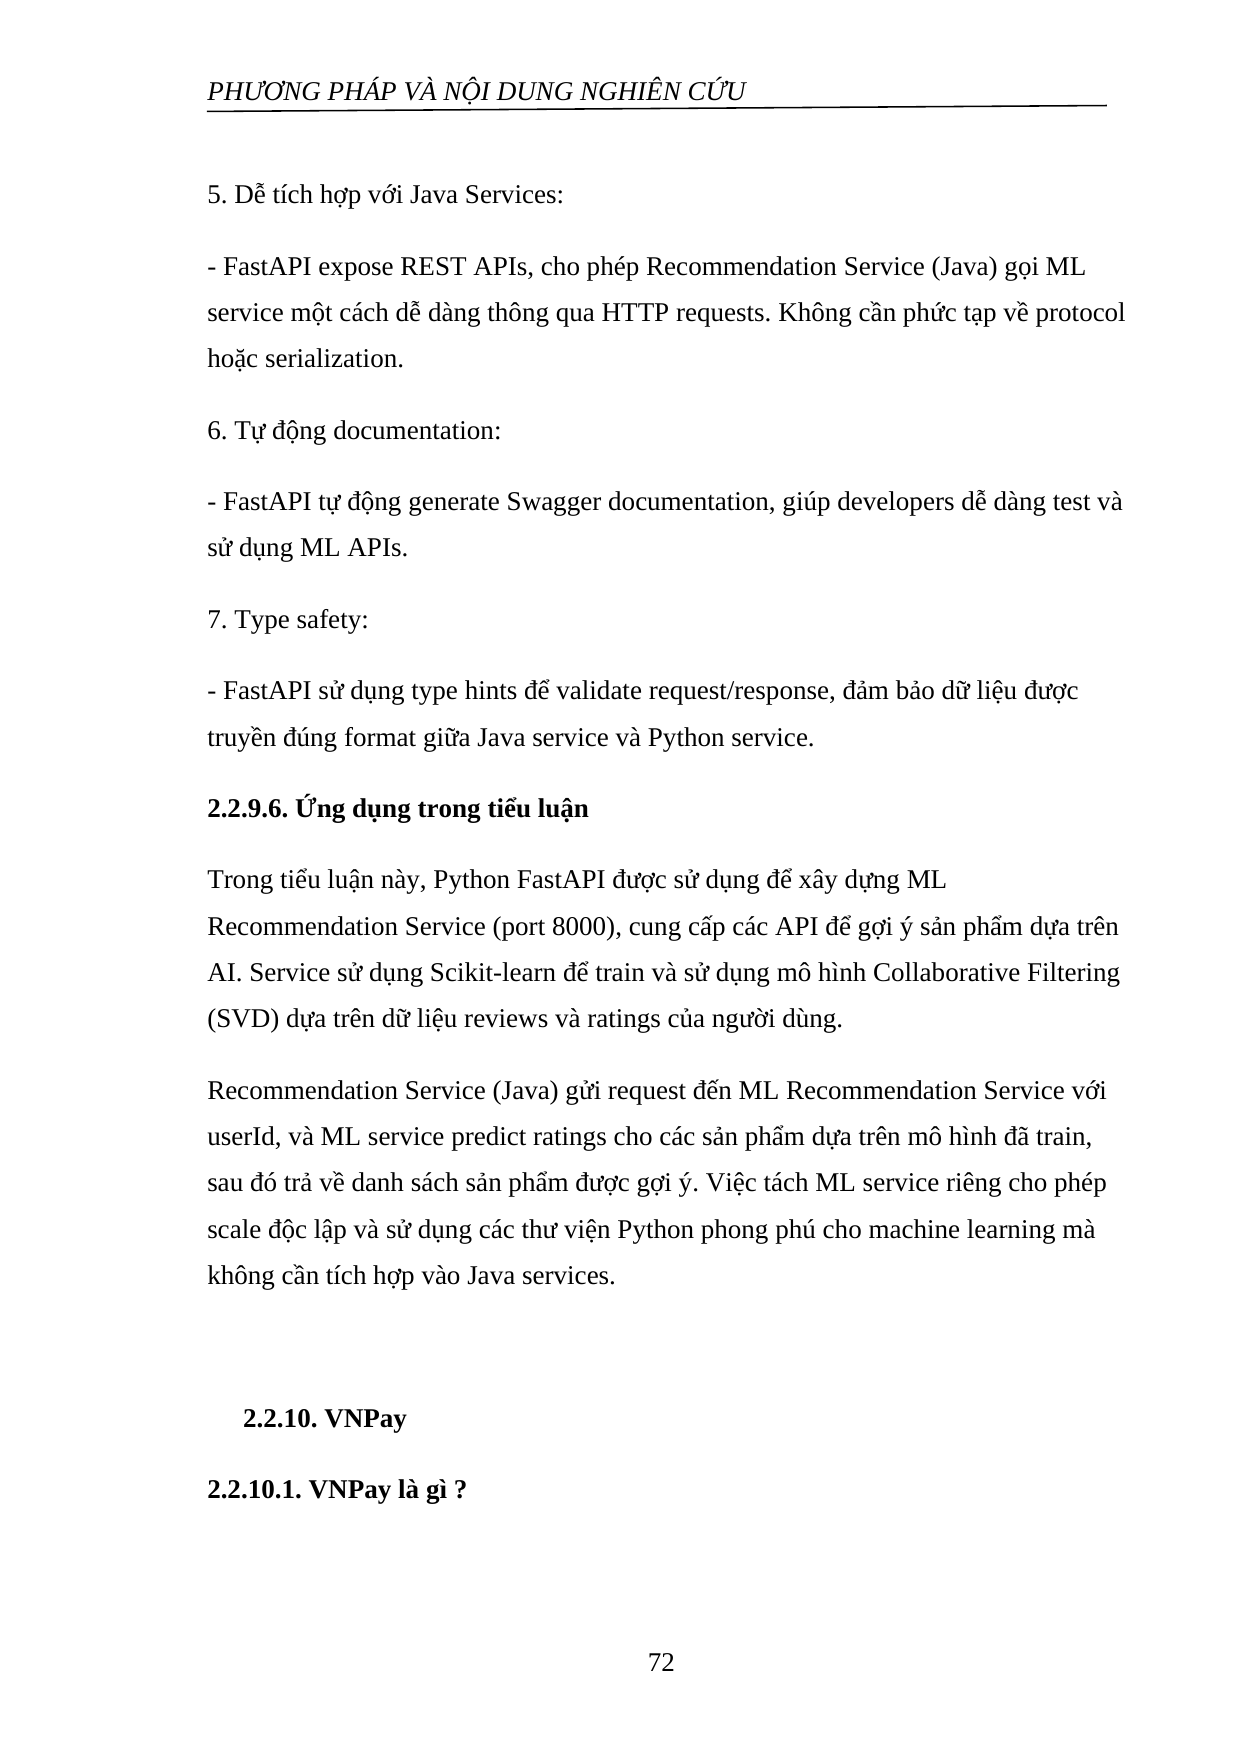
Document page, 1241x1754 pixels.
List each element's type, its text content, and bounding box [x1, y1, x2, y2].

text - FastAPI expose REST APIs, cho phép Recommendation Service (Java) gọi ML service một cách dễ dàng thông qua HTTP requests. Không cần phức tạp về protocol hoặc serialization. [207, 250, 1129, 374]
text 7. Type safety: [207, 603, 1129, 634]
text 2.2.10. VNPay [205, 1402, 1123, 1433]
text - FastAPI sử dụng type hints để validate request/response, đảm bảo dữ liệu được truyền đúng format giữa Java service và Python service. [207, 674, 1129, 752]
text Recommendation Service (Java) gửi request đến ML Recommendation Service với userId, và ML service predict ratings cho các sản phẩm dựa trên mô hình đã train, sau đó trả về danh sách sản phẩm được gợi ý. Việc tách ML service riêng cho phép scale độc lập và sử dụng các thư viện Python phong phú cho machine learning mà không cần tích hợp vào Java services. [207, 1074, 1129, 1290]
text 6. Tự động documentation: [207, 414, 1129, 445]
text 5. Dễ tích hợp với Java Services: [207, 178, 1129, 209]
text - FastAPI tự động generate Swagger documentation, giúp developers dễ dàng test và sử dụng ML APIs. [207, 485, 1129, 563]
text 2.2.10.1. VNPay là gì ? [207, 1473, 1129, 1504]
text 2.2.9.6. Ứng dụng trong tiểu luận [207, 792, 1129, 823]
text Trong tiểu luận này, Python FastAPI được sử dụng để xây dựng ML Recommendation Service (port 8000), cung cấp các API để gợi ý sản phẩm dựa trên AI. Service sử dụng Scikit-learn để train và sử dụng mô hình Collaborative Filtering (SVD) dựa trên dữ liệu reviews và ratings của người dùng. [207, 863, 1129, 1033]
